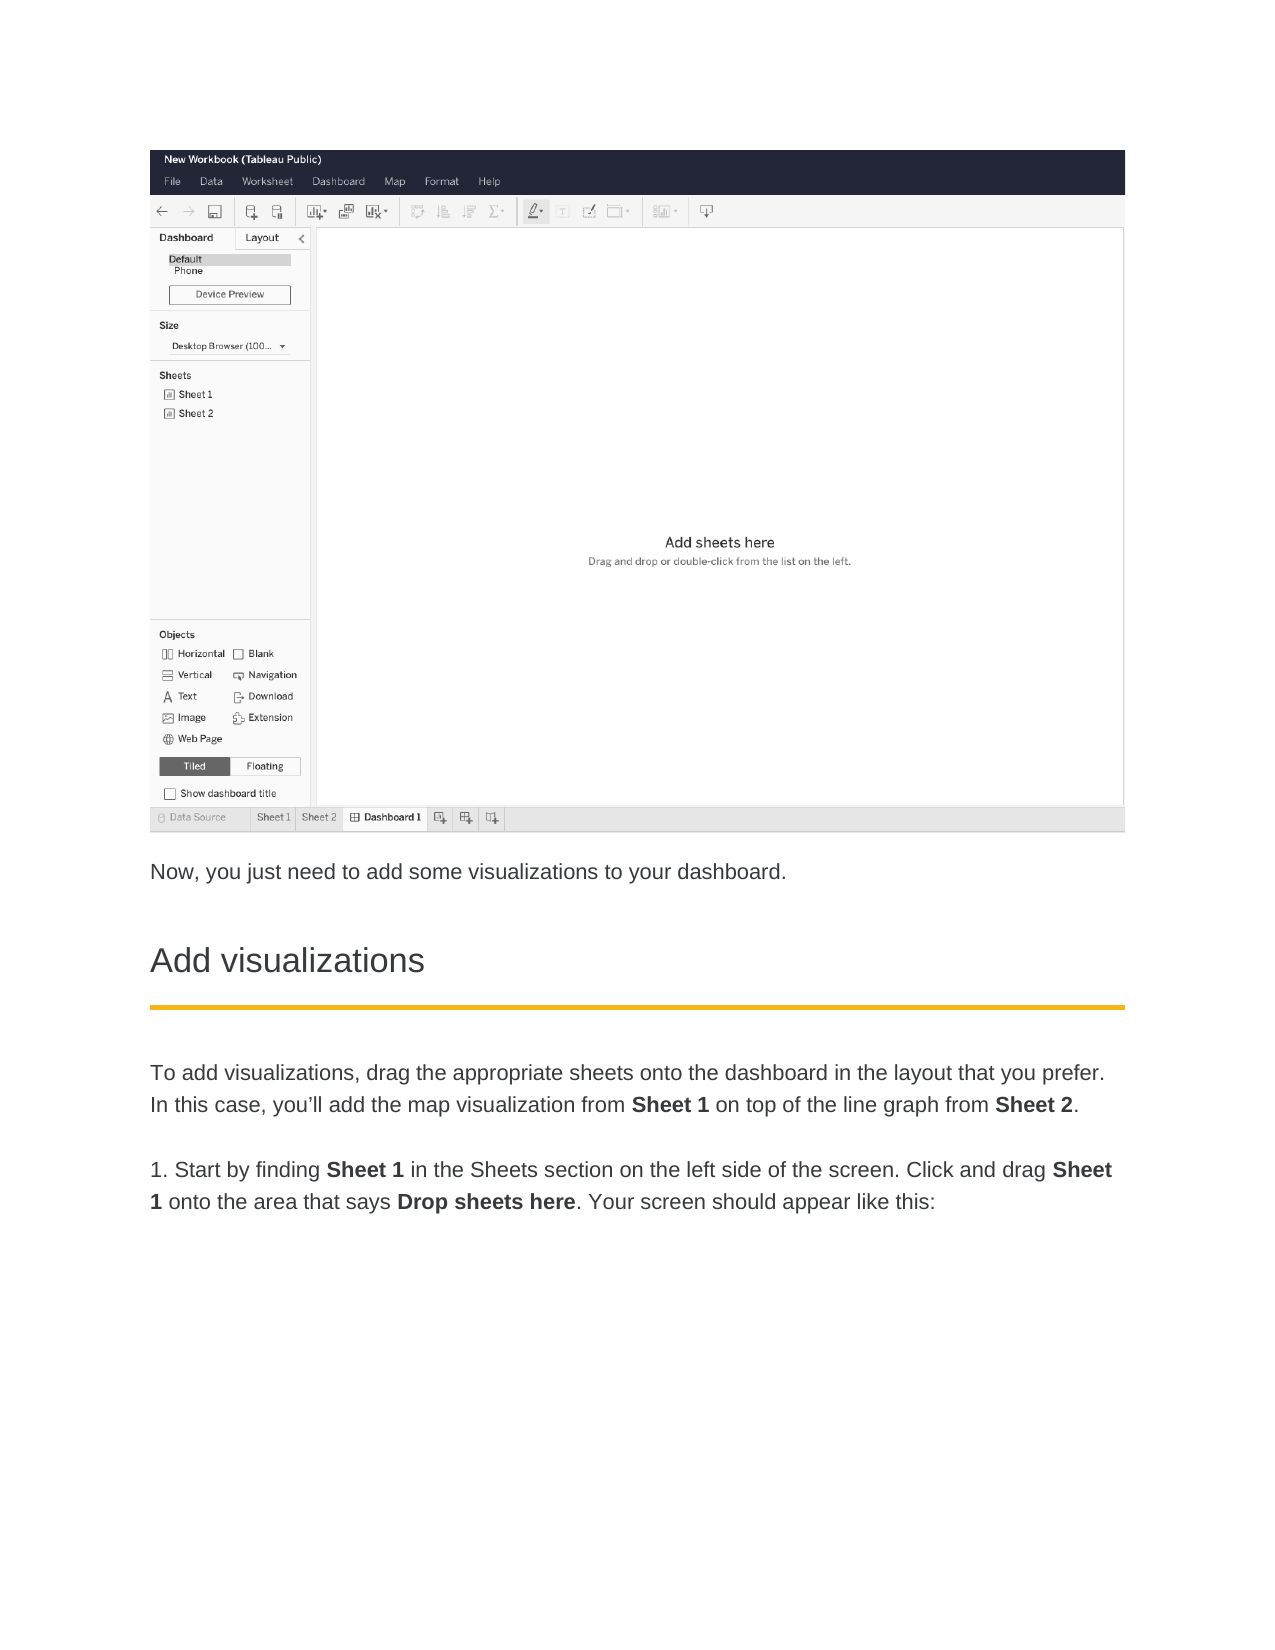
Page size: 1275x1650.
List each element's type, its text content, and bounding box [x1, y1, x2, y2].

subtitle Add visualizations [150, 941, 1125, 980]
picture [150, 150, 1125, 833]
picture [150, 1005, 1125, 1010]
text 1. Start by finding Sheet 1 in the Sheets section on the left side of the screen. Click and drag Sheet 1 onto the area that says Drop sheets here. Your screen should appear like this: [150, 1149, 1125, 1214]
text Now, you just need to add some visualizations to your dashboard. [150, 851, 1125, 884]
text To add visualizations, drag the appropriate sheets onto the dashboard in the layout that you prefer. In this case, you’ll add the map visualization from Sheet 1 on top of the line graph from Sheet 2. [150, 1052, 1125, 1118]
